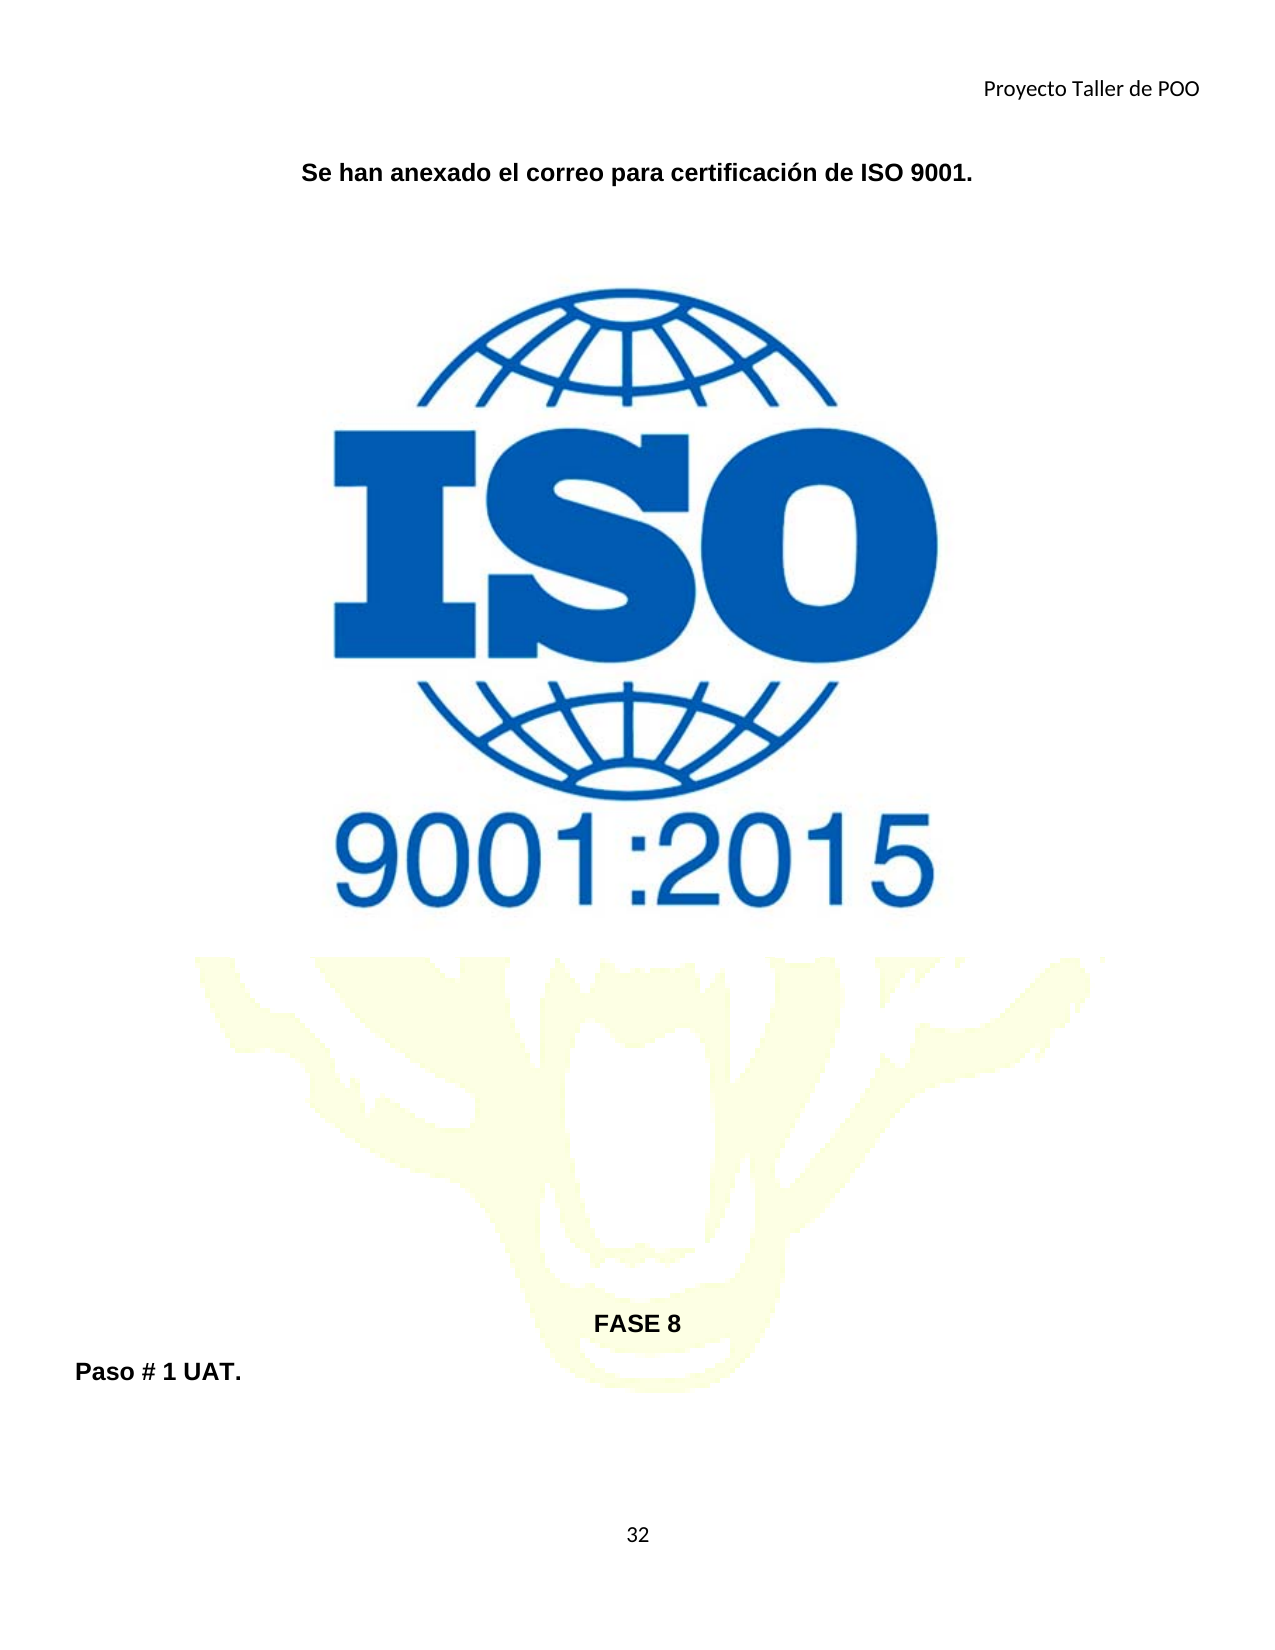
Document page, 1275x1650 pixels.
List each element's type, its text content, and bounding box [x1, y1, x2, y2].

picture [75, 253, 1200, 957]
text Paso # 1 UAT. [75, 1357, 1200, 1386]
text FASE 8 [75, 1309, 1200, 1338]
text Se han anexado el correo para certificación de ISO 9001. [75, 158, 1200, 187]
